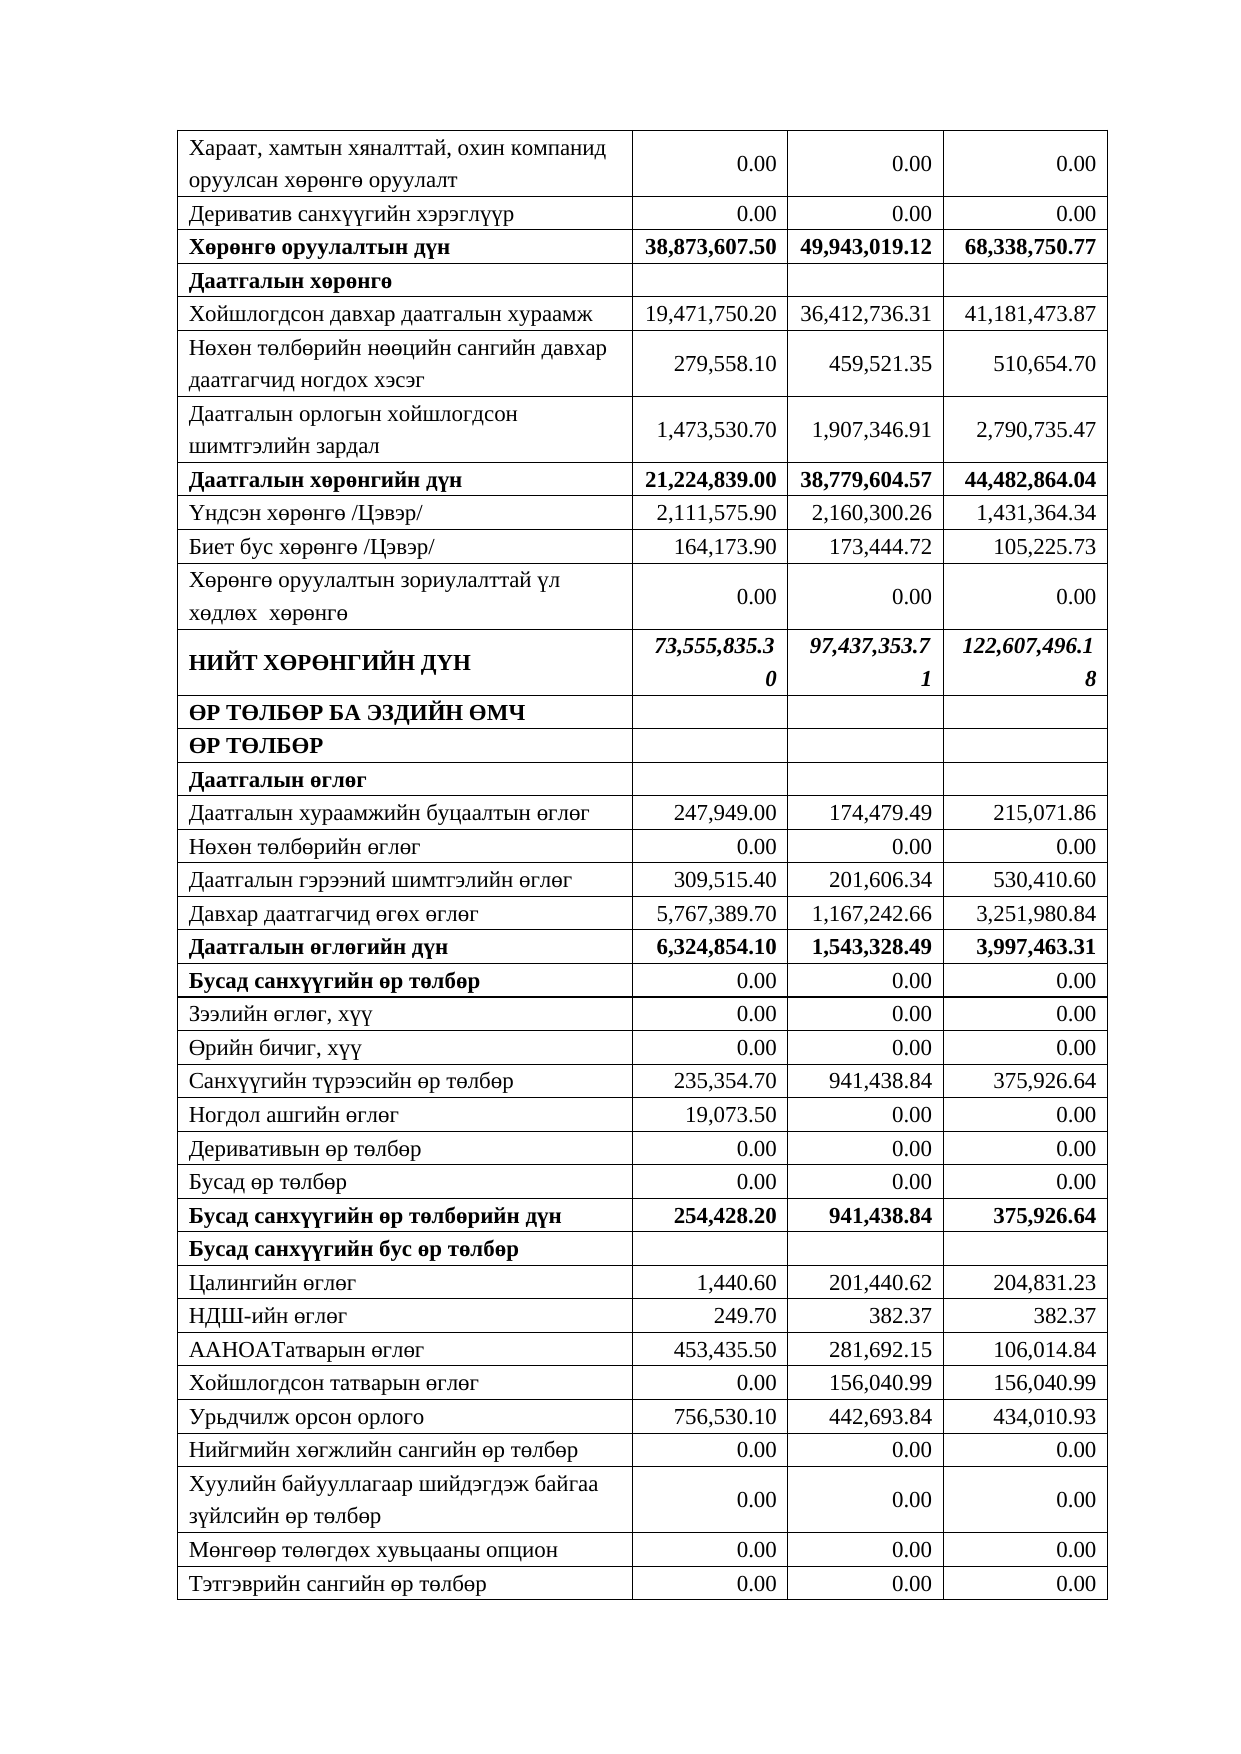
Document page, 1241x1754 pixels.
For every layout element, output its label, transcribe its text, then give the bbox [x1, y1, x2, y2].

table_cell Мөнгөөр төлөгдөх хувьцааны опцион [178, 1533, 632, 1566]
table_cell 174,479.49 [788, 796, 943, 829]
table_cell Санхүүгийн түрээсийн өр төлбөр [178, 1065, 632, 1097]
table_cell ААНОАТатварын өглөг [178, 1333, 632, 1365]
table_cell [633, 264, 787, 296]
table_cell 2,160,300.26 [788, 496, 943, 529]
table_cell 173,444.72 [788, 530, 943, 562]
table_cell 0.00 [788, 1467, 943, 1532]
table_cell Давхар даатгагчид өгөх өглөг [178, 897, 632, 929]
table_cell 0.00 [788, 1098, 943, 1131]
table_cell 6,324,854.10 [633, 930, 787, 963]
table_cell 3,251,980.84 [944, 897, 1107, 929]
table_cell 2,111,575.90 [633, 496, 787, 529]
table_cell 0.00 [944, 1467, 1107, 1532]
table_cell 0.00 [633, 564, 787, 628]
table_cell 0.00 [633, 1467, 787, 1532]
table_cell 0.00 [788, 1165, 943, 1198]
table_cell 1,431,364.34 [944, 496, 1107, 529]
table_cell 941,438.84 [788, 1199, 943, 1231]
table_cell [788, 763, 943, 795]
table_cell 0.00 [788, 1434, 943, 1466]
table_cell 68,338,750.77 [944, 230, 1107, 263]
table_cell 5,767,389.70 [633, 897, 787, 929]
table_cell Бусад санхүүгийн бус өр төлбөр [178, 1232, 632, 1265]
table_cell 105,225.73 [944, 530, 1107, 562]
table_cell Өрийн бичиг, хүү [178, 1031, 632, 1063]
table_cell Даатгалын өглөгийн дүн [178, 930, 632, 963]
table_cell 204,831.23 [944, 1266, 1107, 1298]
table_cell 459,521.35 [788, 331, 943, 396]
table_cell [944, 264, 1107, 296]
table_cell 0.00 [944, 1567, 1107, 1599]
table_cell Бусад өр төлбөр [178, 1165, 632, 1198]
table_cell 106,014.84 [944, 1333, 1107, 1365]
table_cell [788, 264, 943, 296]
table_cell 0.00 [944, 998, 1107, 1030]
table_cell 1,440.60 [633, 1266, 787, 1298]
table_cell Даатгалын орлогын хойшлогдсон шимтгэлийн зардал [178, 397, 632, 462]
table_cell Хойшлогдсон татварын өглөг [178, 1366, 632, 1399]
table_cell 0.00 [944, 830, 1107, 862]
table_cell 247,949.00 [633, 796, 787, 829]
table_cell 2,790,735.47 [944, 397, 1107, 462]
table_cell Хөрөнгө оруулалтын дүн [178, 230, 632, 263]
table_cell Хойшлогдсон давхар даатгалын хураамж [178, 297, 632, 330]
table_cell 0.00 [633, 998, 787, 1030]
table_cell 375,926.64 [944, 1199, 1107, 1231]
table_cell 0.00 [788, 830, 943, 862]
table_cell 0.00 [633, 1165, 787, 1198]
table_cell 0.00 [944, 1533, 1107, 1566]
table_cell 73,555,835.30 [633, 630, 787, 694]
table_cell 442,693.84 [788, 1400, 943, 1432]
table_cell 0.00 [633, 1132, 787, 1164]
table_cell ӨР ТӨЛБӨР [178, 729, 632, 762]
table_cell [633, 763, 787, 795]
table_cell 0.00 [633, 1533, 787, 1566]
table_cell 0.00 [633, 1567, 787, 1599]
table_cell Үндсэн хөрөнгө /Цэвэр/ [178, 496, 632, 529]
table_cell [788, 696, 943, 728]
table_cell 453,435.50 [633, 1333, 787, 1365]
table_cell Ногдол ашгийн өглөг [178, 1098, 632, 1131]
table_cell Дериватив санхүүгийн хэрэглүүр [178, 197, 632, 229]
table_cell 1,473,530.70 [633, 397, 787, 462]
table_cell 235,354.70 [633, 1065, 787, 1097]
table_cell 281,692.15 [788, 1333, 943, 1365]
table_cell 49,943,019.12 [788, 230, 943, 263]
table_cell Хараат, хамтын хяналттай, охин компанид оруулсан хөрөнгө оруулалт [178, 131, 632, 196]
table_cell НИЙТ ХӨРӨНГИЙН ДҮН [178, 630, 632, 694]
table_cell 0.00 [633, 830, 787, 862]
table_cell 0.00 [944, 964, 1107, 996]
table_cell Нөхөн төлбөрийн нөөцийн сангийн давхар даатгагчид ногдох хэсэг [178, 331, 632, 396]
table_cell 382.37 [788, 1299, 943, 1332]
table_cell 0.00 [633, 964, 787, 996]
table_cell 1,543,328.49 [788, 930, 943, 963]
table_cell [944, 696, 1107, 728]
table_cell Даатгалын өглөг [178, 763, 632, 795]
table_cell Биет бус хөрөнгө /Цэвэр/ [178, 530, 632, 562]
table_cell 215,071.86 [944, 796, 1107, 829]
table_cell Цалингийн өглөг [178, 1266, 632, 1298]
table_cell Хөрөнгө оруулалтын зориулалттай үл хөдлөх хөрөнгө [178, 564, 632, 628]
table_cell 122,607,496.18 [944, 630, 1107, 694]
table_cell Даатгалын хөрөнгийн дүн [178, 463, 632, 495]
table_cell [633, 729, 787, 762]
table_cell 1,907,346.91 [788, 397, 943, 462]
table_cell 21,224,839.00 [633, 463, 787, 495]
table_cell [944, 1232, 1107, 1265]
table_cell 941,438.84 [788, 1065, 943, 1097]
table_cell 279,558.10 [633, 331, 787, 396]
table_cell 0.00 [944, 564, 1107, 628]
table_cell 0.00 [633, 1434, 787, 1466]
table_cell Бусад санхүүгийн өр төлбөрийн дүн [178, 1199, 632, 1231]
table_cell 156,040.99 [944, 1366, 1107, 1399]
table_cell Даатгалын хураамжийн буцаалтын өглөг [178, 796, 632, 829]
table_cell 1,167,242.66 [788, 897, 943, 929]
table_cell 201,606.34 [788, 863, 943, 896]
table_cell Хуулийн байууллагаар шийдэгдэж байгаа зүйлсийн өр төлбөр [178, 1467, 632, 1532]
table_cell ӨР ТӨЛБӨР БА ЭЗДИЙН ӨМЧ [178, 696, 632, 728]
table_cell 0.00 [788, 1132, 943, 1164]
table_cell Даатгалын гэрээний шимтгэлийн өглөг [178, 863, 632, 896]
table_cell 756,530.10 [633, 1400, 787, 1432]
table_cell 0.00 [633, 1366, 787, 1399]
table_cell 0.00 [944, 1132, 1107, 1164]
table_cell Бусад санхүүгийн өр төлбөр [178, 964, 632, 996]
table_cell [944, 729, 1107, 762]
table_cell 510,654.70 [944, 331, 1107, 396]
table_cell 0.00 [788, 1533, 943, 1566]
table_cell 97,437,353.71 [788, 630, 943, 694]
table_cell 254,428.20 [633, 1199, 787, 1231]
table_cell 530,410.60 [944, 863, 1107, 896]
table_cell 249.70 [633, 1299, 787, 1332]
table_cell [944, 763, 1107, 795]
table_cell Нийгмийн хөгжлийн сангийн өр төлбөр [178, 1434, 632, 1466]
table_cell 0.00 [788, 1031, 943, 1063]
table_cell НДШ-ийн өглөг [178, 1299, 632, 1332]
table_cell 0.00 [944, 131, 1107, 196]
table_cell 0.00 [633, 131, 787, 196]
table_cell 0.00 [944, 1434, 1107, 1466]
table_cell 375,926.64 [944, 1065, 1107, 1097]
table_cell 0.00 [944, 1098, 1107, 1131]
table_cell 201,440.62 [788, 1266, 943, 1298]
table_cell Даатгалын хөрөнгө [178, 264, 632, 296]
table_cell 0.00 [788, 131, 943, 196]
table_cell [788, 1232, 943, 1265]
table_cell 0.00 [633, 1031, 787, 1063]
table_cell Урьдчилж орсон орлого [178, 1400, 632, 1432]
table_cell 38,873,607.50 [633, 230, 787, 263]
table_cell 38,779,604.57 [788, 463, 943, 495]
table_cell Деривативын өр төлбөр [178, 1132, 632, 1164]
table_cell 36,412,736.31 [788, 297, 943, 330]
table_cell Нөхөн төлбөрийн өглөг [178, 830, 632, 862]
table_cell 382.37 [944, 1299, 1107, 1332]
table_cell 0.00 [788, 564, 943, 628]
table_cell 0.00 [944, 1031, 1107, 1063]
table_cell [633, 1232, 787, 1265]
table_cell 19,073.50 [633, 1098, 787, 1131]
table_cell 434,010.93 [944, 1400, 1107, 1432]
table_cell Тэтгэврийн сангийн өр төлбөр [178, 1567, 632, 1599]
table_cell 156,040.99 [788, 1366, 943, 1399]
table_cell 19,471,750.20 [633, 297, 787, 330]
table_cell 0.00 [944, 197, 1107, 229]
table_cell 0.00 [788, 964, 943, 996]
table_cell 0.00 [788, 1567, 943, 1599]
table_cell Зээлийн өглөг, хүү [178, 998, 632, 1030]
table_cell 309,515.40 [633, 863, 787, 896]
table_cell [633, 696, 787, 728]
table_cell 41,181,473.87 [944, 297, 1107, 330]
table_cell 44,482,864.04 [944, 463, 1107, 495]
table_cell 0.00 [788, 998, 943, 1030]
table_cell 164,173.90 [633, 530, 787, 562]
table_cell 0.00 [944, 1165, 1107, 1198]
table_cell 0.00 [633, 197, 787, 229]
table_cell [788, 729, 943, 762]
table_cell 3,997,463.31 [944, 930, 1107, 963]
table_cell 0.00 [788, 197, 943, 229]
